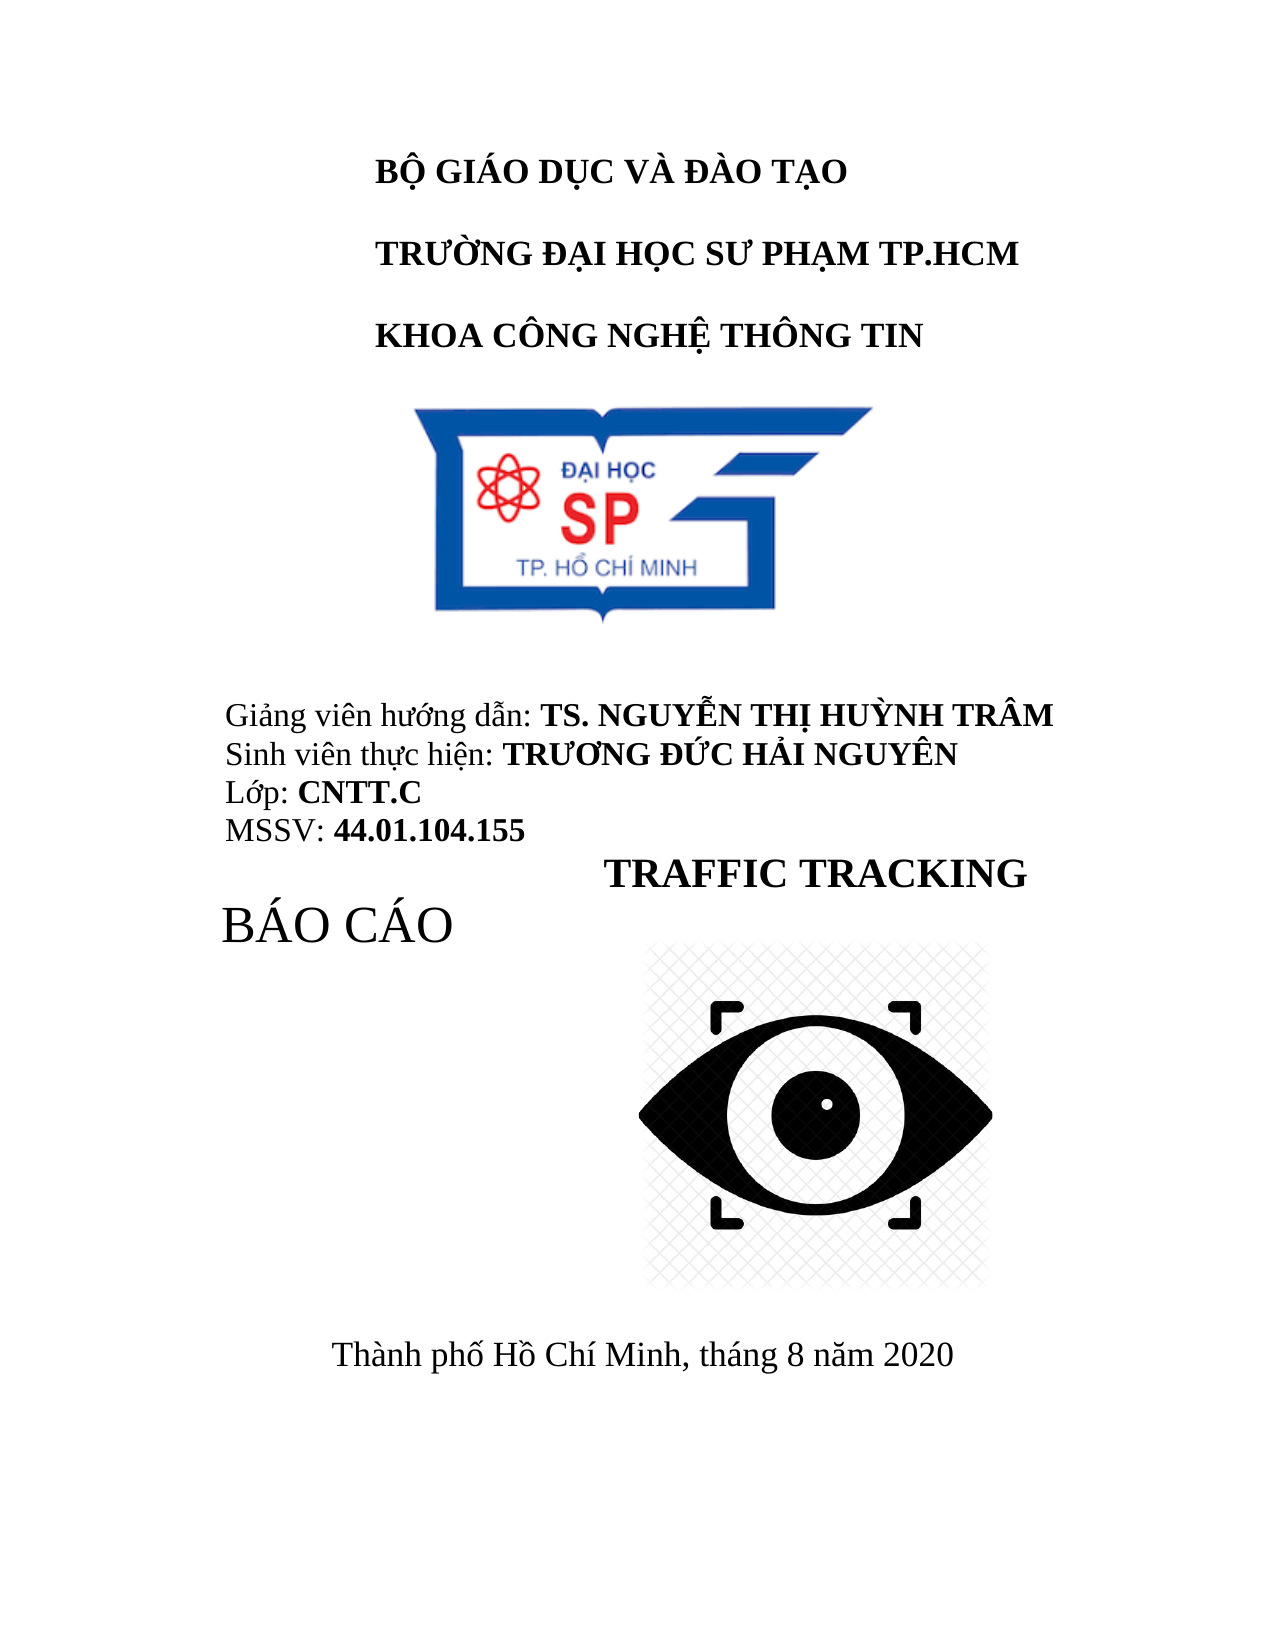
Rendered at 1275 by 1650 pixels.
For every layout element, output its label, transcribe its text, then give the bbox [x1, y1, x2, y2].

text Sinh viên thực hiện: TRƯƠNG ĐỨC HẢI NGUYÊN [225, 734, 1125, 772]
text TRAFFIC TRACKING [161, 849, 1125, 897]
text Thành phố Hồ Chí Minh, tháng 8 năm 2020 [161, 1334, 1125, 1374]
text TRƯỜNG ĐẠI HỌC SƯ PHẠM TP.HCM [375, 232, 1125, 273]
picture [638, 937, 993, 1293]
text KHOA CÔNG NGHỆ THÔNG TIN [375, 314, 1125, 355]
picture [391, 396, 895, 638]
text BỘ GIÁO DỤC VÀ ĐÀO TẠO [375, 150, 1125, 191]
text Lớp: CNTT.C [225, 772, 1125, 810]
text Giảng viên hướng dẫn: TS. NGUYỄN THỊ HUỲNH TRÂM [225, 695, 1125, 734]
text MSSV: 44.01.104.155 [225, 810, 1125, 849]
